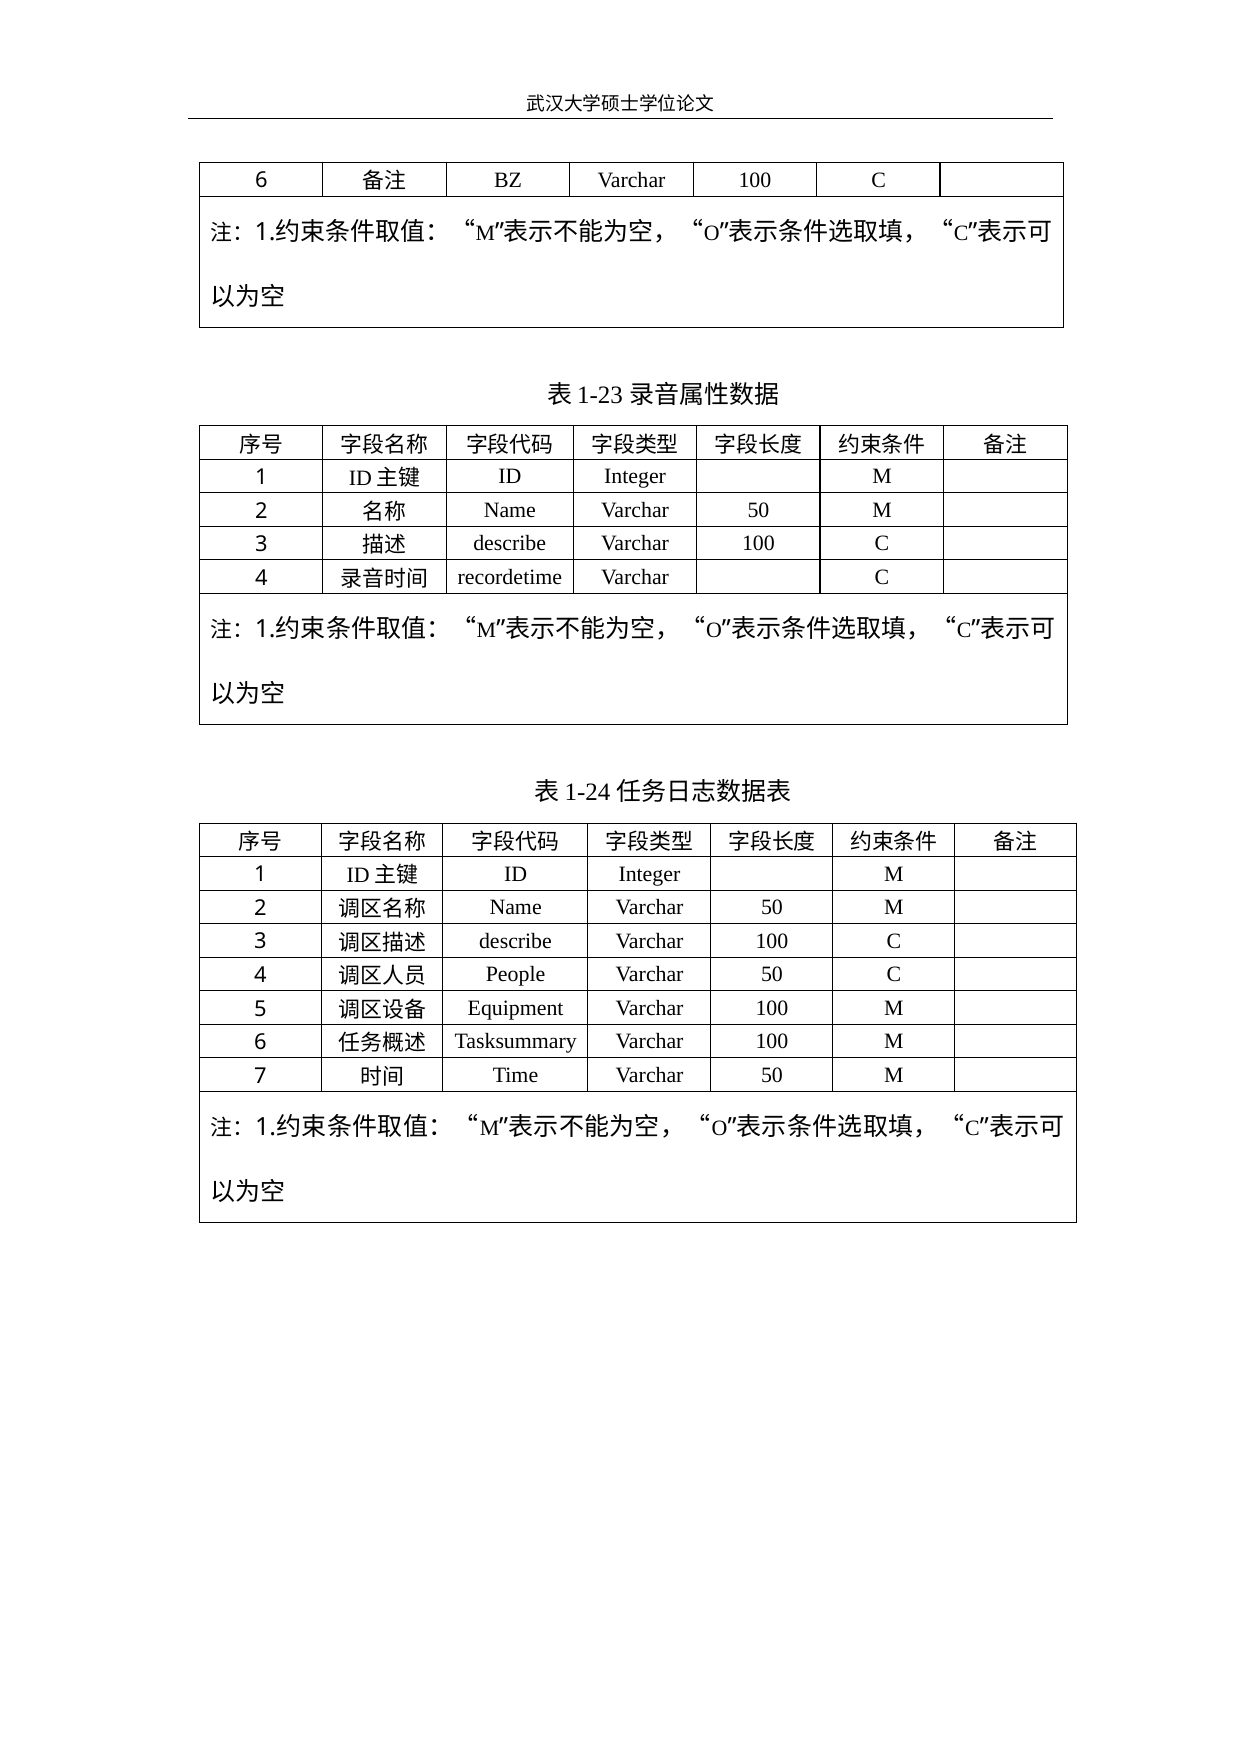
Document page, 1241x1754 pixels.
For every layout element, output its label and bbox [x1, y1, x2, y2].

table_cell [188, 162, 1088, 1255]
